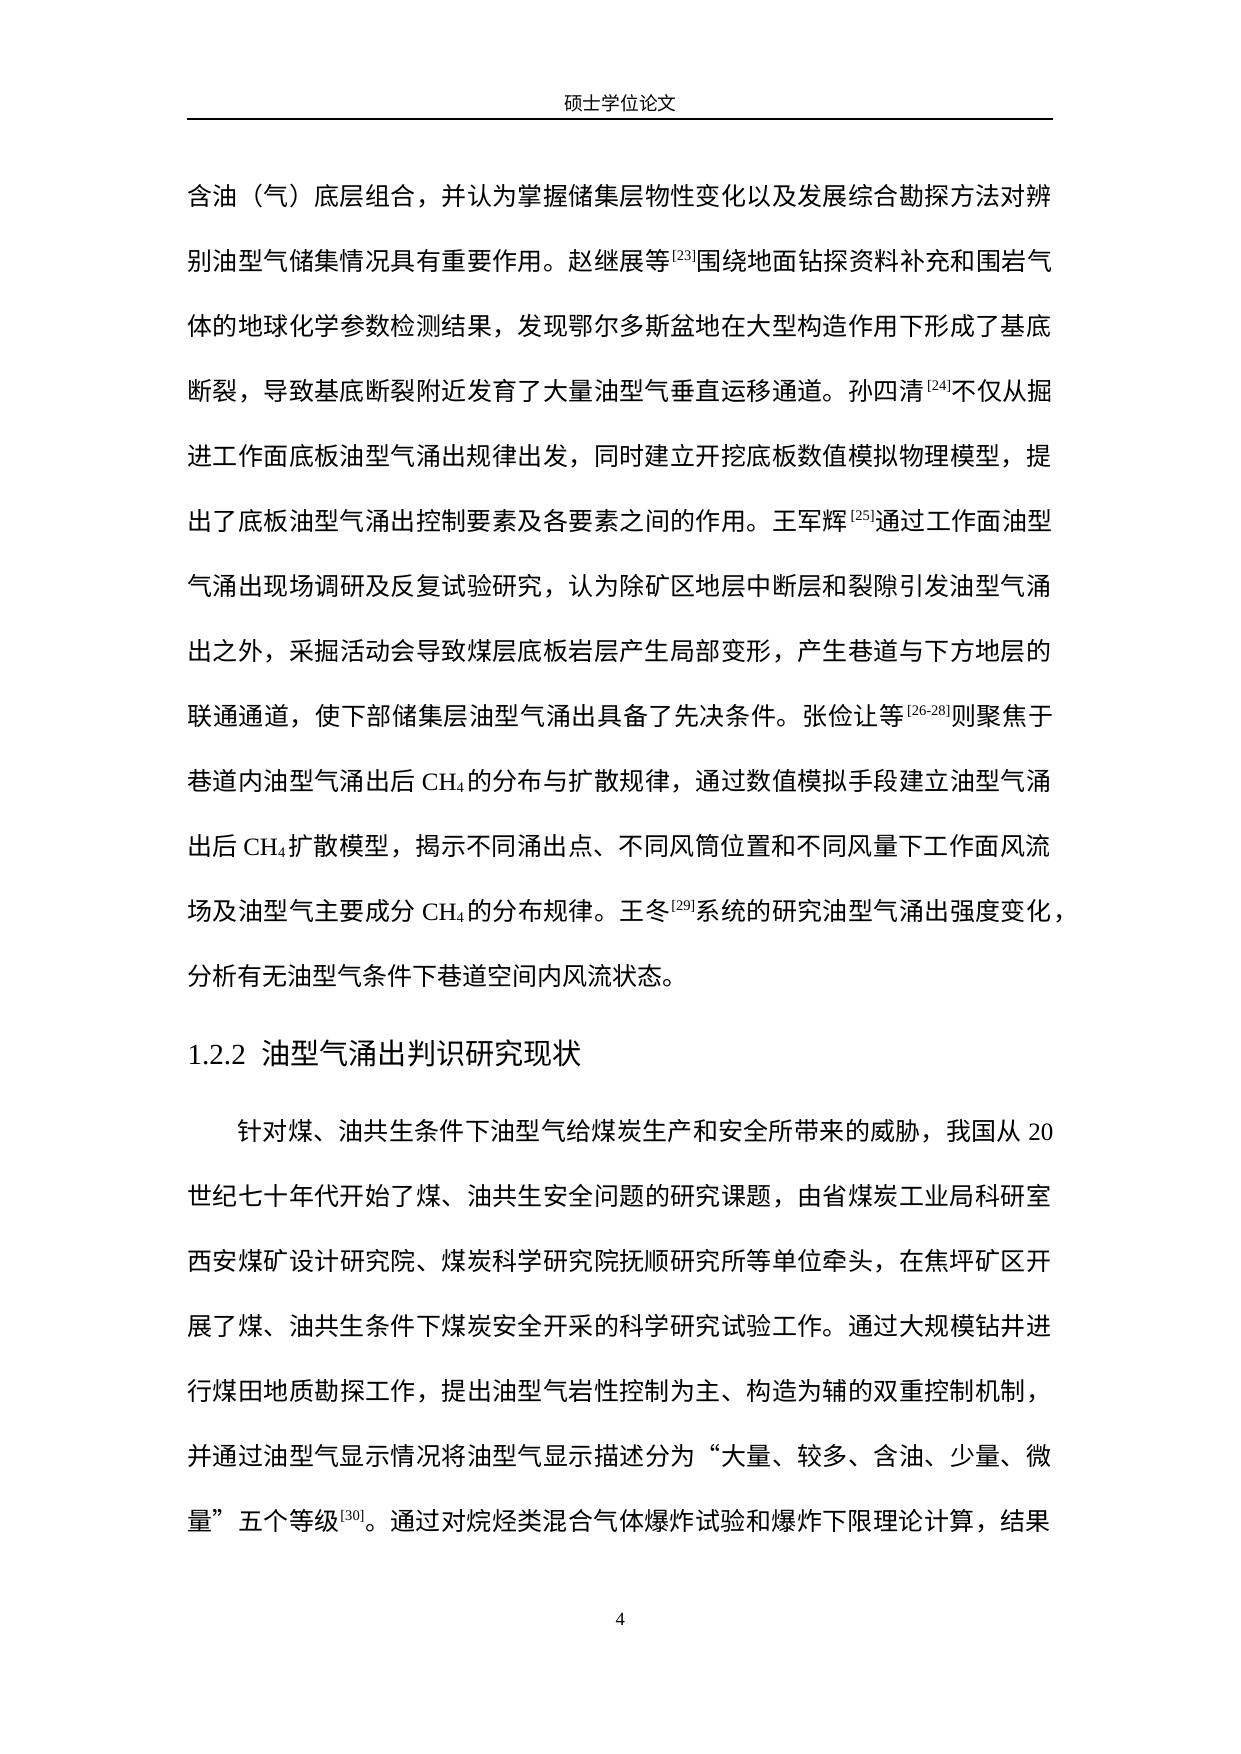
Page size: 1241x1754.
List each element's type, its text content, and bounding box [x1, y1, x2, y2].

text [187, 1097, 1053, 1552]
list 油型气涌出判识研究现状 [187, 1019, 1053, 1084]
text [187, 162, 1053, 1007]
